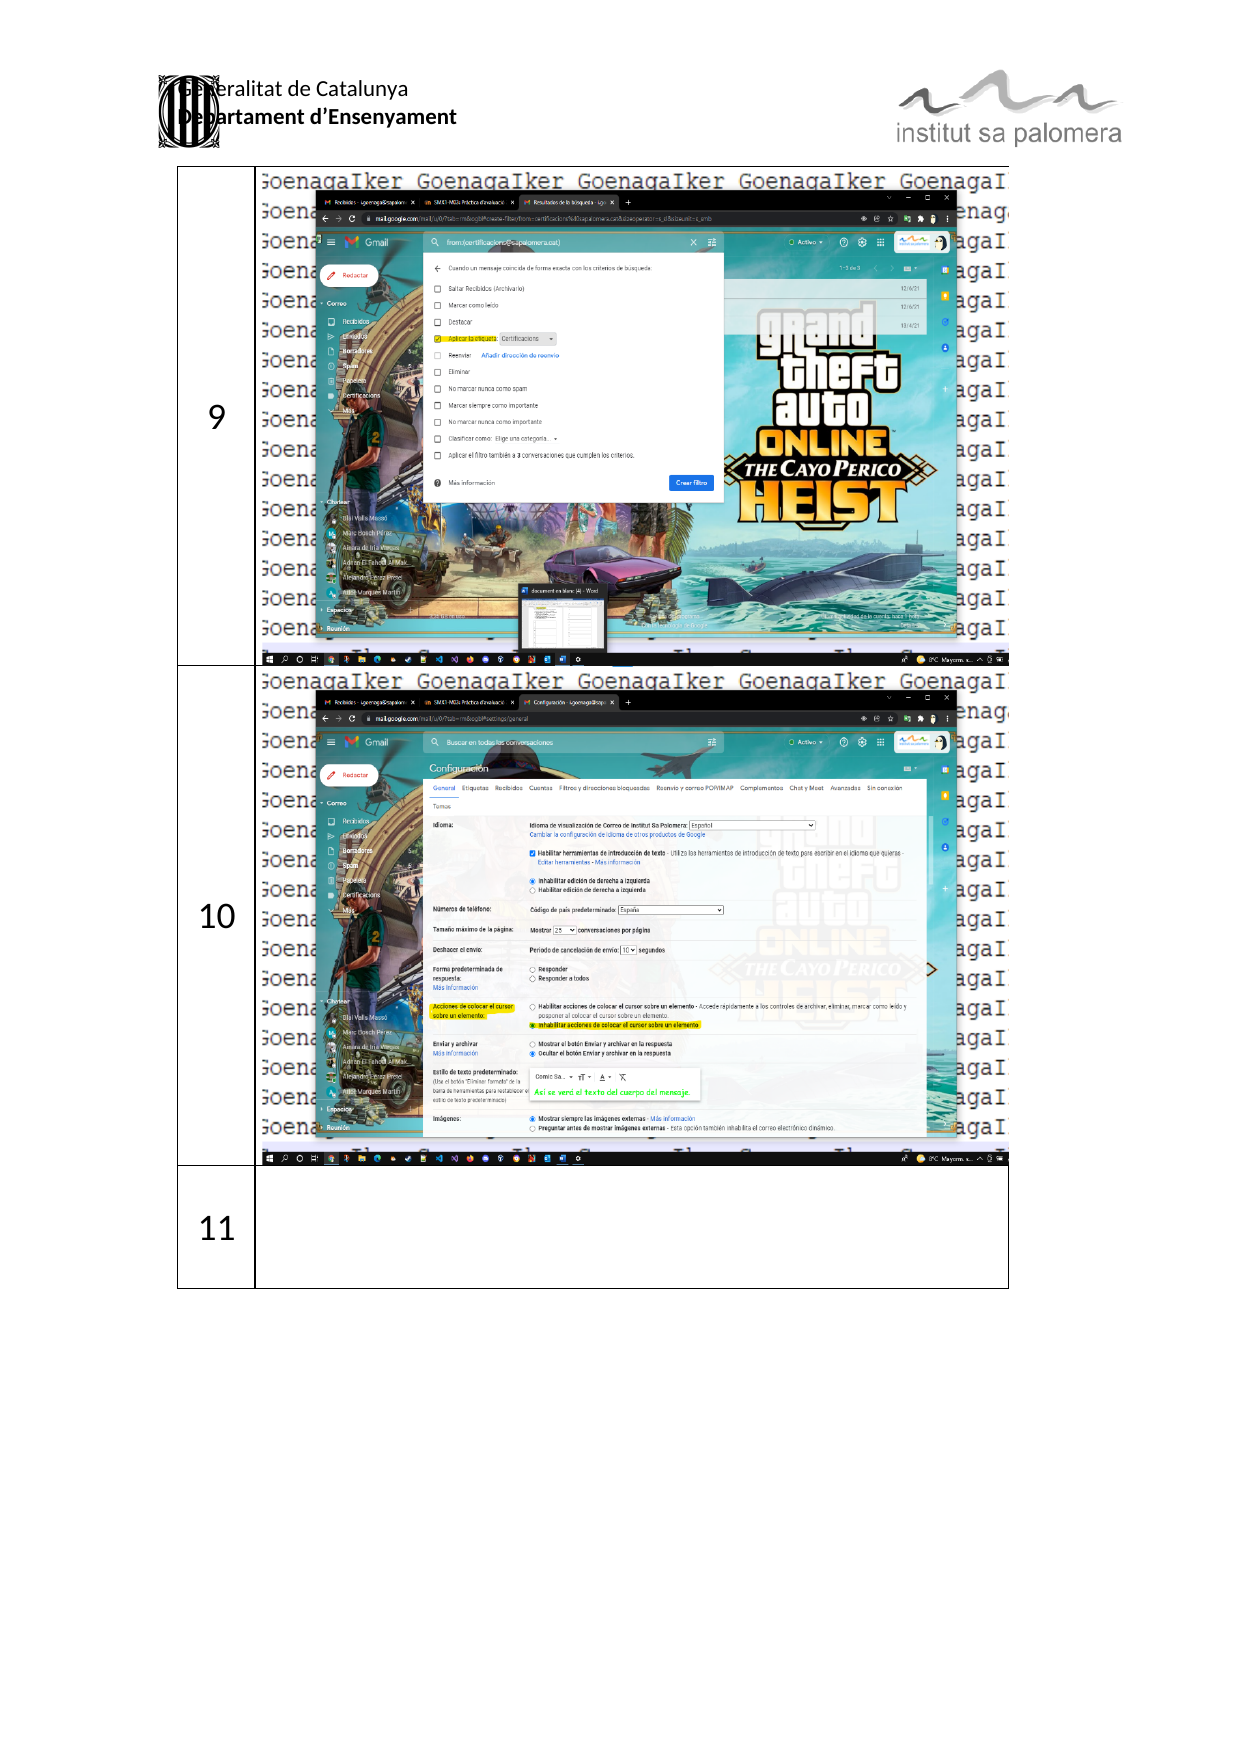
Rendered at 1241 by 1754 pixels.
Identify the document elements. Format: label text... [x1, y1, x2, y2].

table_cell [256, 167, 262, 665]
table_cell 11 [178, 1166, 254, 1288]
picture [158, 75, 220, 148]
picture [889, 68, 1127, 148]
table_cell [256, 666, 262, 1164]
table_cell 10 [178, 666, 254, 1164]
table_cell [256, 1166, 1008, 1288]
table_cell 9 [178, 167, 254, 665]
picture [262, 167, 1009, 1165]
